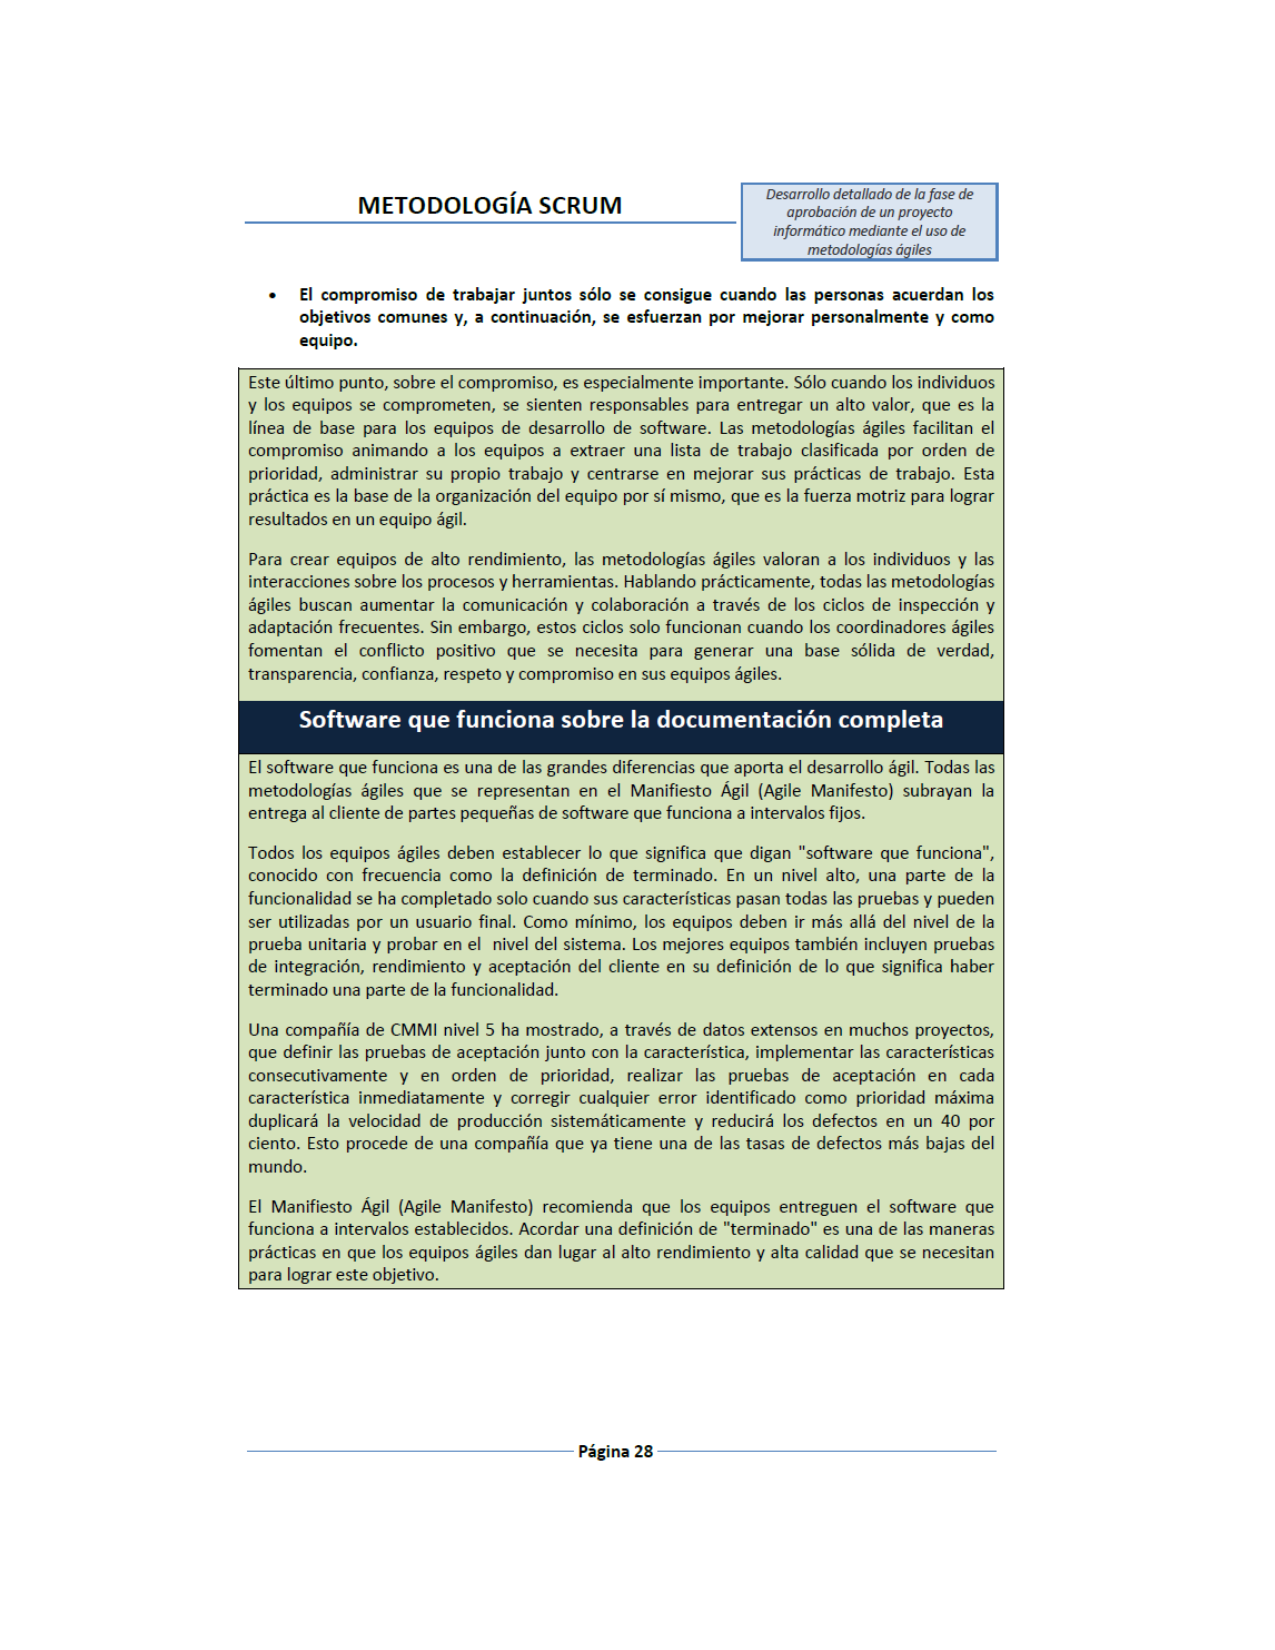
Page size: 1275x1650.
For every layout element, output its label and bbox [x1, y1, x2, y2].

picture [177, 147, 1040, 1503]
